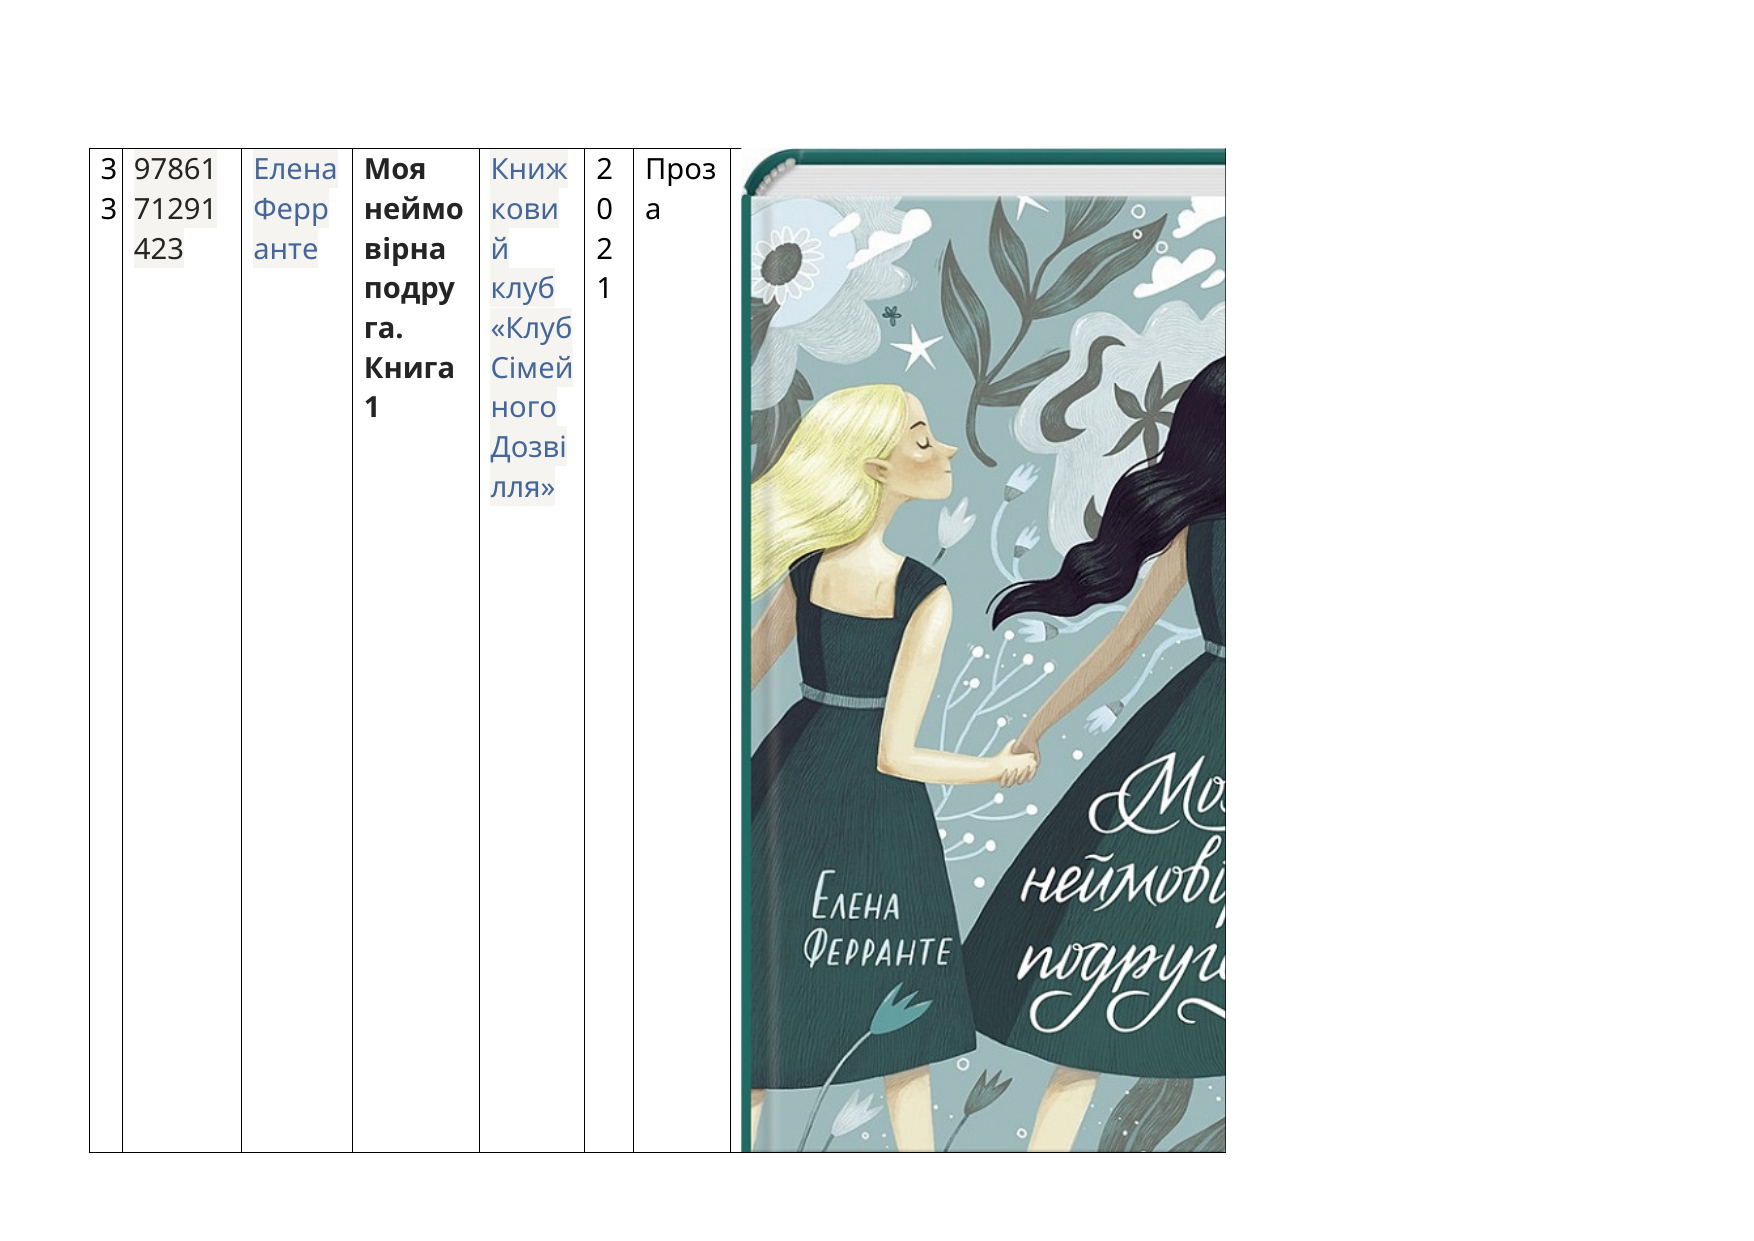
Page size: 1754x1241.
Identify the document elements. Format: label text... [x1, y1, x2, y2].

table_cell 2021 [585, 149, 633, 1152]
table_cell Моя неймовірна подруга. Книга 1 [353, 149, 479, 1152]
table_cell Книжковий клуб «Клуб Сімейного Дозвілля» [480, 149, 584, 1152]
table_cell Проза [634, 149, 730, 1152]
picture [741, 148, 1226, 1152]
table_cell [731, 149, 741, 1152]
table_cell Елена Ферранте [242, 149, 352, 1152]
table_cell 33 [90, 149, 122, 1152]
table_cell 9786171291423 [123, 149, 241, 1152]
